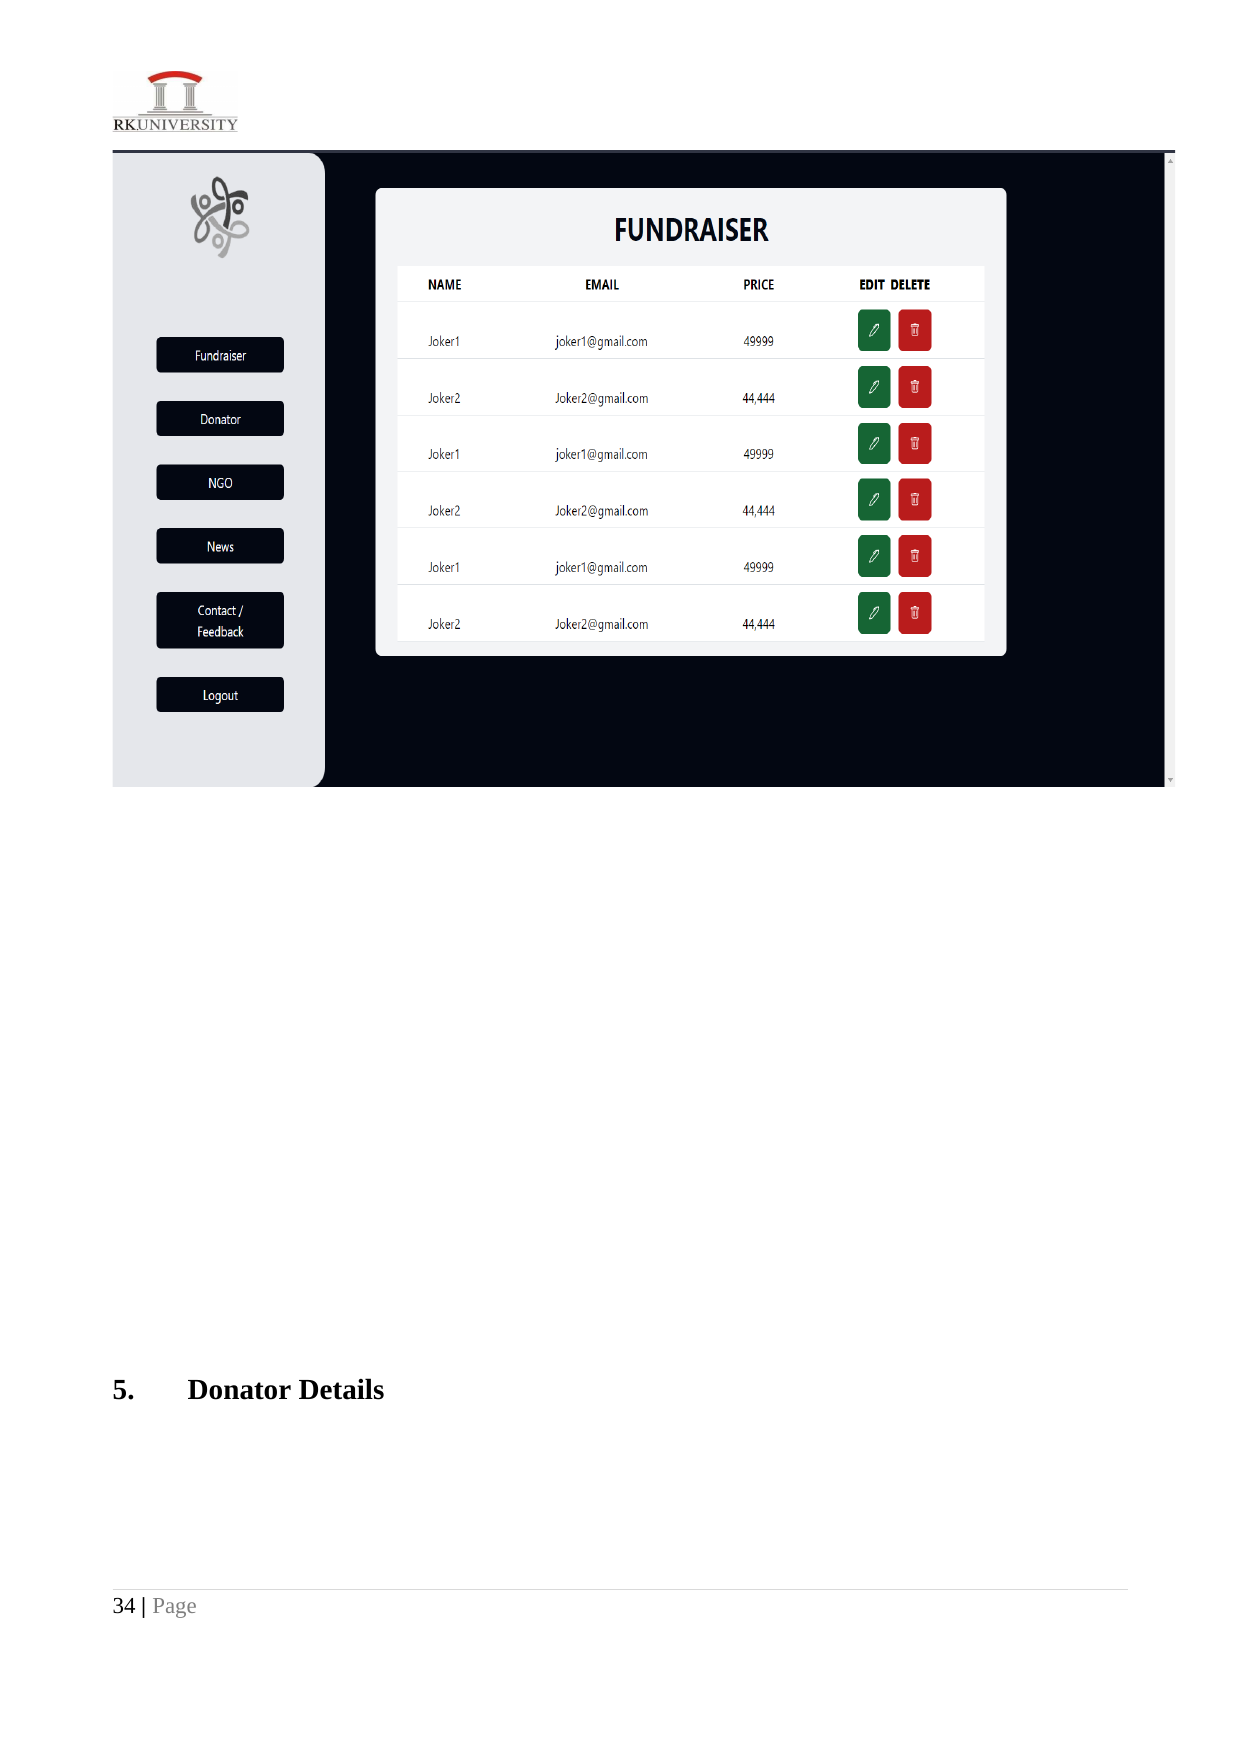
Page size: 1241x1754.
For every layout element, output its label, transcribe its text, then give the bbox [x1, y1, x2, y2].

list Donator Details [112, 1372, 1128, 1406]
picture [112, 71, 238, 132]
picture [112, 150, 1175, 787]
